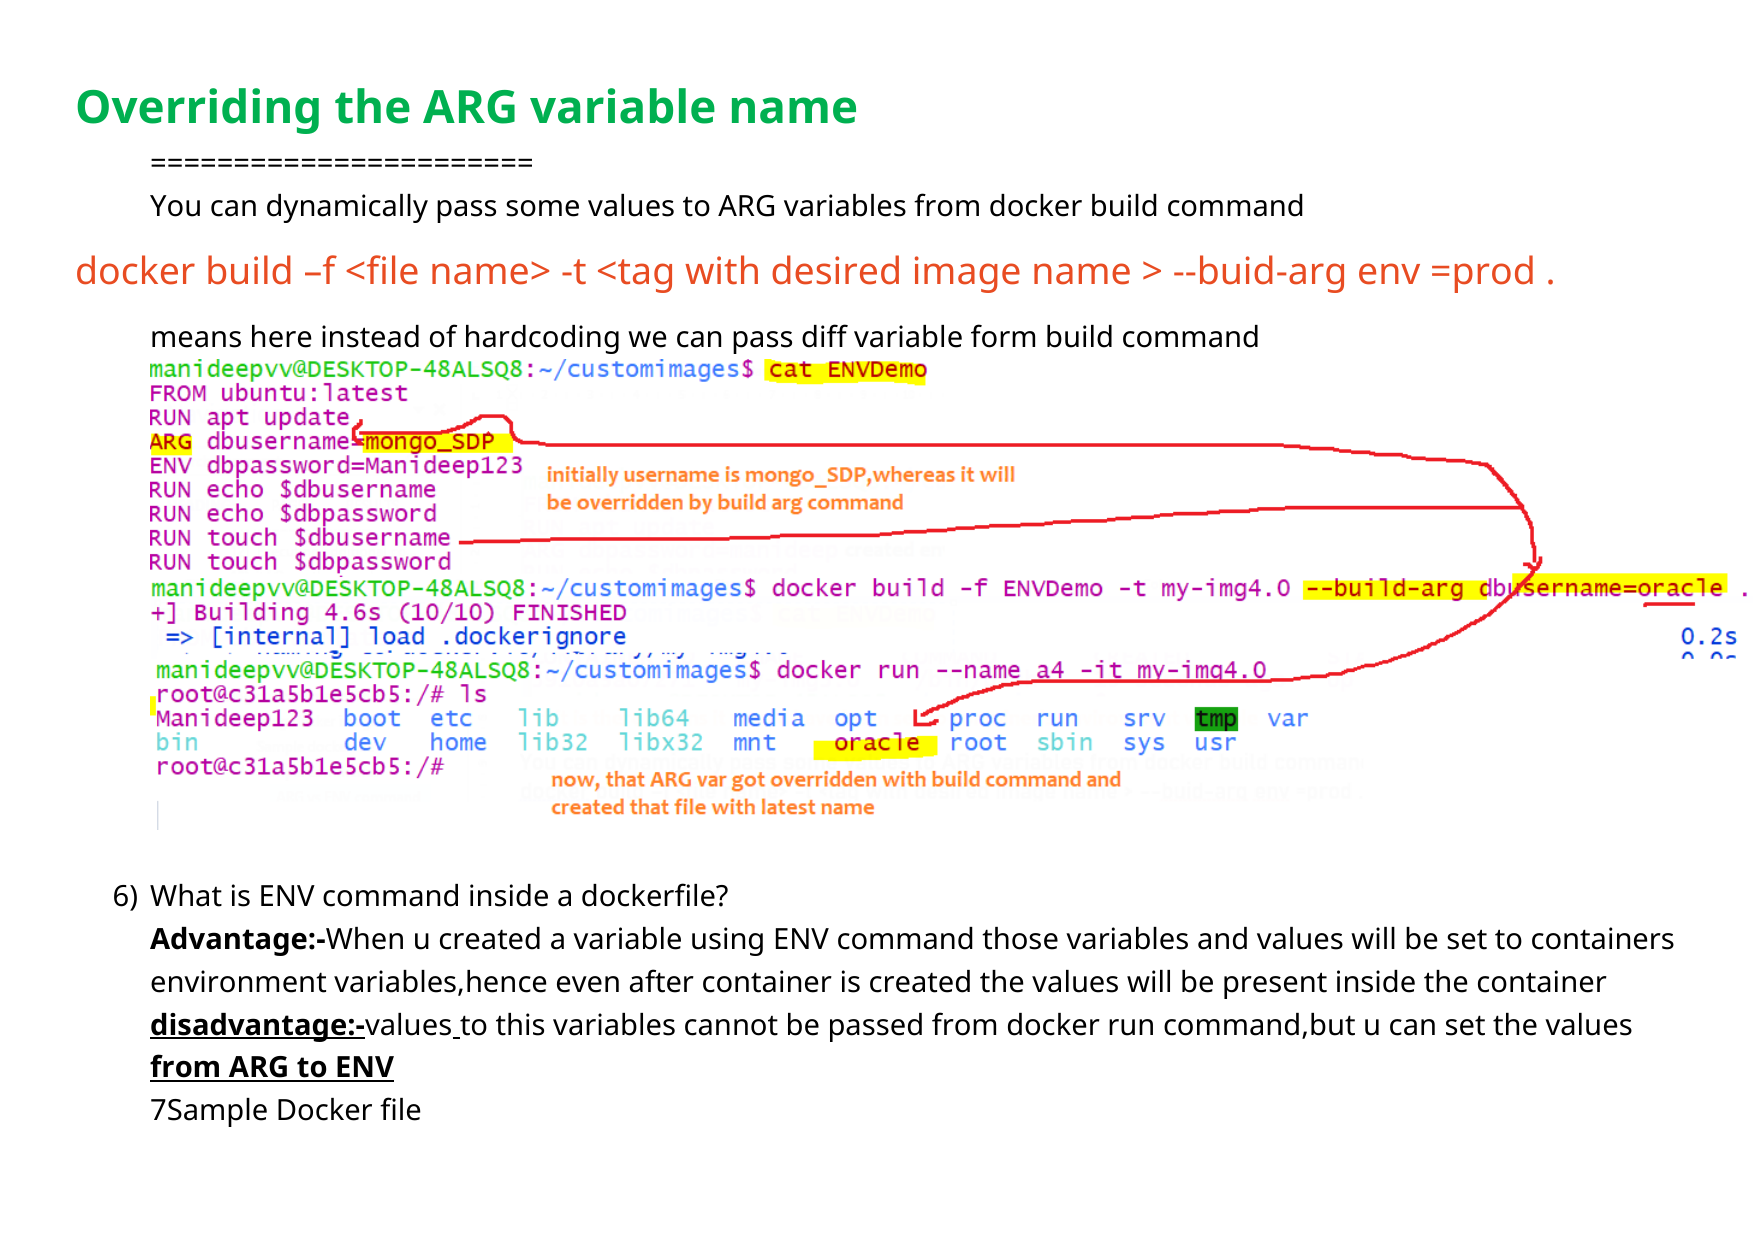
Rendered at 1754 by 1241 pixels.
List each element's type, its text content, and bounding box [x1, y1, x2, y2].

list disadvantage:-values to this variables cannot be passed from docker run command,but u can set the values [150, 1004, 1679, 1043]
list 7Sample Docker file [150, 1089, 1679, 1129]
list You can dynamically pass some values to ARG variables from docker build command [150, 185, 1679, 225]
list from ARG to ENV [150, 1047, 1679, 1086]
list environment variables,hence even after container is created the values will be present inside the container [150, 961, 1679, 1001]
list Advantage:-When u created a variable using ENV command those variables and values will be set to containers [150, 918, 1679, 958]
text Overriding the ARG variable name [75, 75, 1679, 137]
picture [150, 359, 1754, 830]
list What is ENV command inside a dockerfile? [112, 875, 1679, 915]
list ======================= [150, 142, 1679, 182]
list means here instead of hardcoding we can pass diff variable form build command [150, 316, 1679, 356]
text docker build –f <file name> -t <tag with desired image name > --buid-arg env =prod . [75, 244, 1679, 296]
